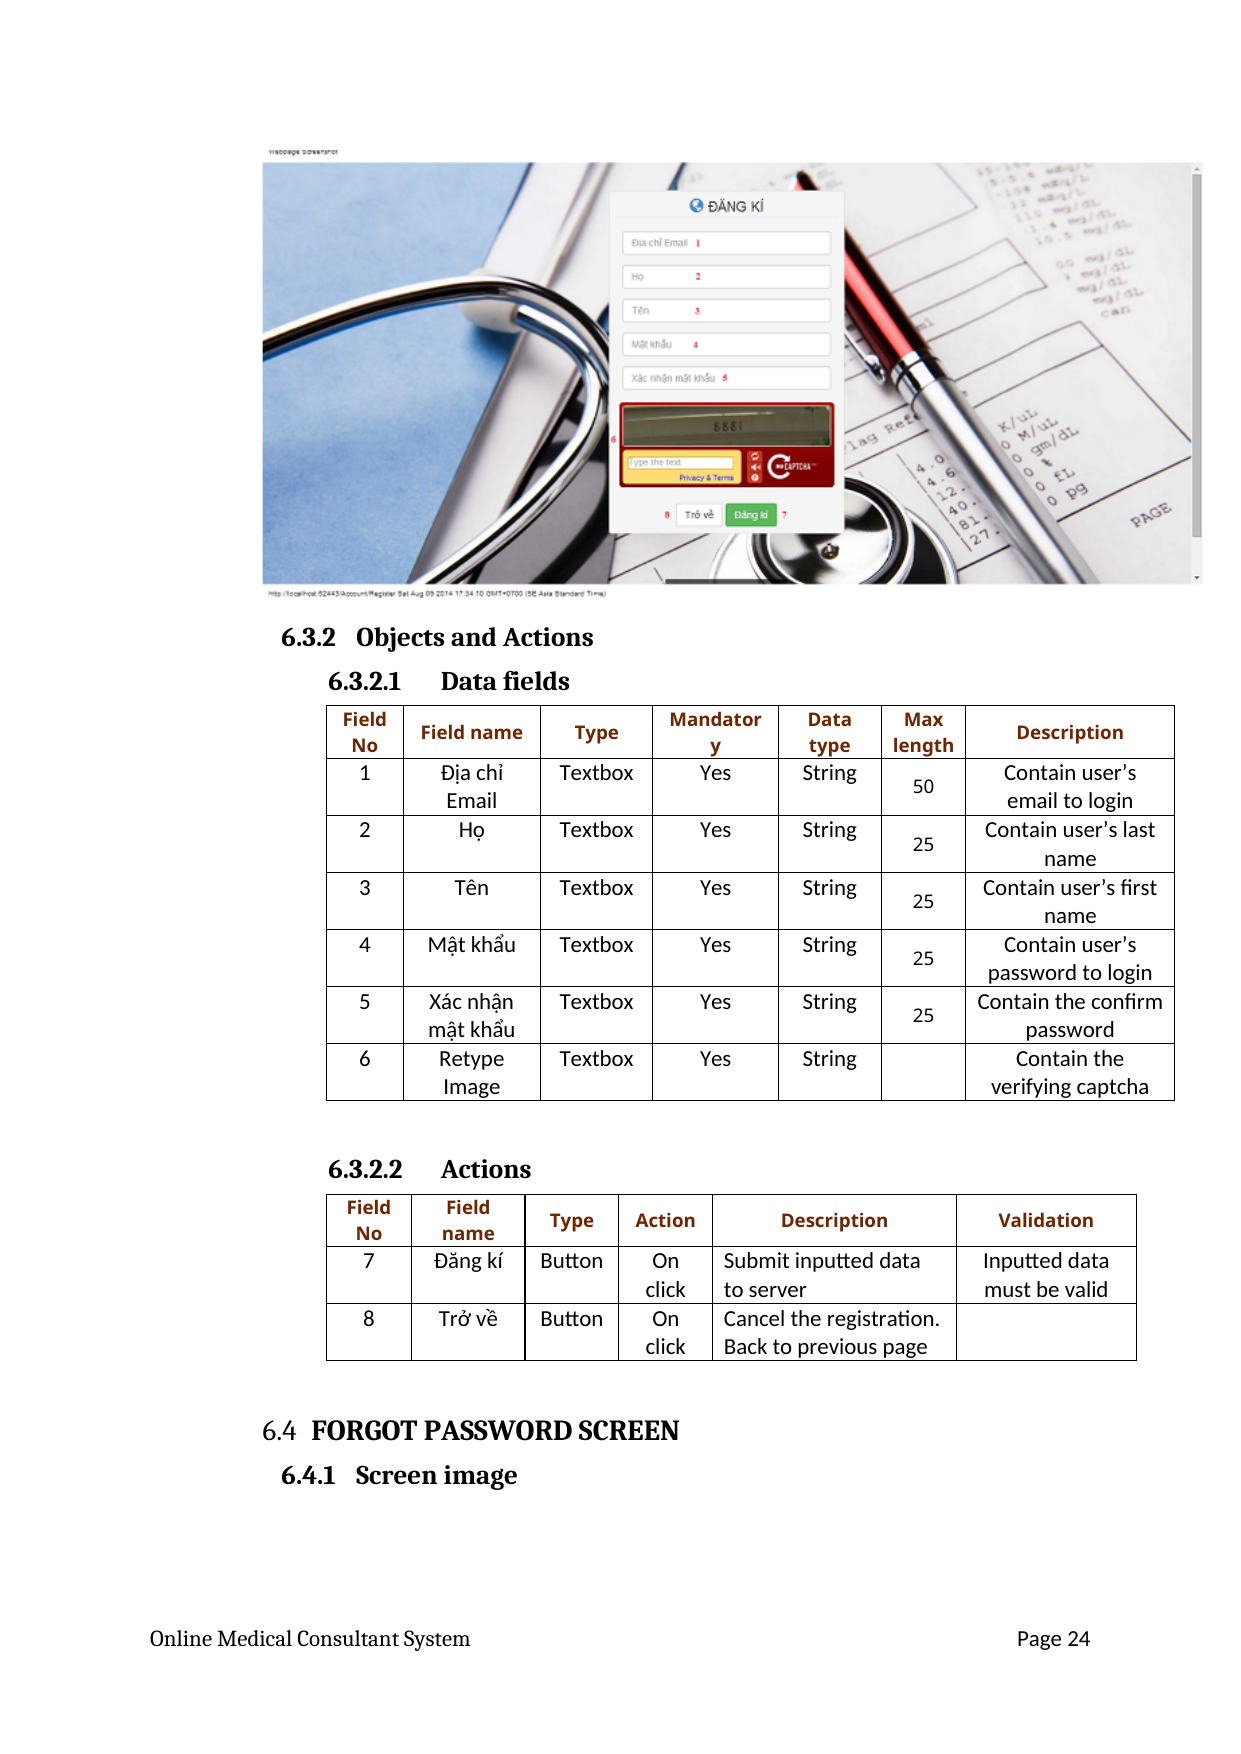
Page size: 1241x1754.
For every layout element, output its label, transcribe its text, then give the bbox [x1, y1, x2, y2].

subtitle FORGOT PASSWORD SCREEN [262, 1414, 1090, 1447]
table_cell String [779, 873, 881, 929]
subtitle Objects and Actions [281, 622, 1090, 653]
table_cell Contain user’s first name [966, 873, 1174, 929]
table_cell Yes [653, 759, 778, 814]
subtitle Data fields [328, 666, 1090, 697]
table_cell Yes [653, 987, 778, 1043]
table_cell Contain the verifying captcha [966, 1044, 1174, 1100]
table_cell 5 [327, 987, 403, 1043]
table_cell 25 [882, 816, 965, 872]
table_cell Textbox [541, 816, 652, 872]
table_cell String [779, 1044, 881, 1100]
table_cell 25 [882, 873, 965, 929]
table_cell Trở về [412, 1304, 524, 1360]
table_header Field name [404, 706, 540, 757]
table_cell Textbox [541, 987, 652, 1043]
table_cell Textbox [541, 1044, 652, 1100]
table_header Field No [327, 706, 403, 757]
table_cell 25 [882, 930, 965, 986]
table_cell Cancel the registration. Back to previous page [713, 1304, 956, 1360]
table_cell String [779, 930, 881, 986]
table_cell String [779, 759, 881, 814]
table_cell 6 [327, 1044, 403, 1100]
table_header Data type [779, 706, 881, 757]
table_cell Yes [653, 930, 778, 986]
table_cell Contain user’s email to login [966, 759, 1174, 814]
table_header Description [713, 1195, 956, 1246]
subtitle Screen image [281, 1460, 1090, 1491]
table_cell 3 [327, 873, 403, 929]
table_header Type [541, 706, 652, 757]
table_cell On click [619, 1247, 712, 1303]
table_cell Yes [653, 816, 778, 872]
subtitle Actions [328, 1154, 1090, 1185]
table_cell [957, 1304, 1136, 1360]
table_cell Contain user’s last name [966, 816, 1174, 872]
table_cell Đăng kí [412, 1247, 524, 1303]
table_cell Contain user’s password to login [966, 930, 1174, 986]
table_cell 8 [327, 1304, 411, 1360]
table_cell Địa chỉ Email [404, 759, 540, 814]
table_cell [882, 1044, 965, 1100]
table_cell 2 [327, 816, 403, 872]
table_cell 7 [327, 1247, 411, 1303]
table_cell String [779, 816, 881, 872]
table_cell Textbox [541, 930, 652, 986]
table_cell Retype Image [404, 1044, 540, 1100]
table_cell 4 [327, 930, 403, 986]
table_cell Mật khẩu [404, 930, 540, 986]
table_header Action [619, 1195, 712, 1246]
table_cell 50 [882, 759, 965, 814]
table_cell On click [619, 1304, 712, 1360]
table_header Max length [882, 706, 965, 757]
table_cell 1 [327, 759, 403, 814]
table_header Mandatory [653, 706, 778, 757]
table_cell Button [526, 1247, 618, 1303]
table_cell Họ [404, 816, 540, 872]
table_cell Tên [404, 873, 540, 929]
table_cell Textbox [541, 873, 652, 929]
table_cell Contain the confirm password [966, 987, 1174, 1043]
table_header Description [966, 706, 1174, 757]
table_cell Textbox [541, 759, 652, 814]
table_cell Yes [653, 1044, 778, 1100]
table_cell Inputted data must be valid [957, 1247, 1136, 1303]
table_cell 25 [882, 987, 965, 1043]
table_header Validation [957, 1195, 1136, 1246]
picture [262, 150, 1203, 598]
table_header Field name [412, 1195, 524, 1246]
table_header Field No [327, 1195, 411, 1246]
table_cell Submit inputted data to server [713, 1247, 956, 1303]
table_cell Xác nhận mật khẩu [404, 987, 540, 1043]
table_header Type [526, 1195, 618, 1246]
table_cell Yes [653, 873, 778, 929]
table_cell String [779, 987, 881, 1043]
table_cell Button [526, 1304, 618, 1360]
